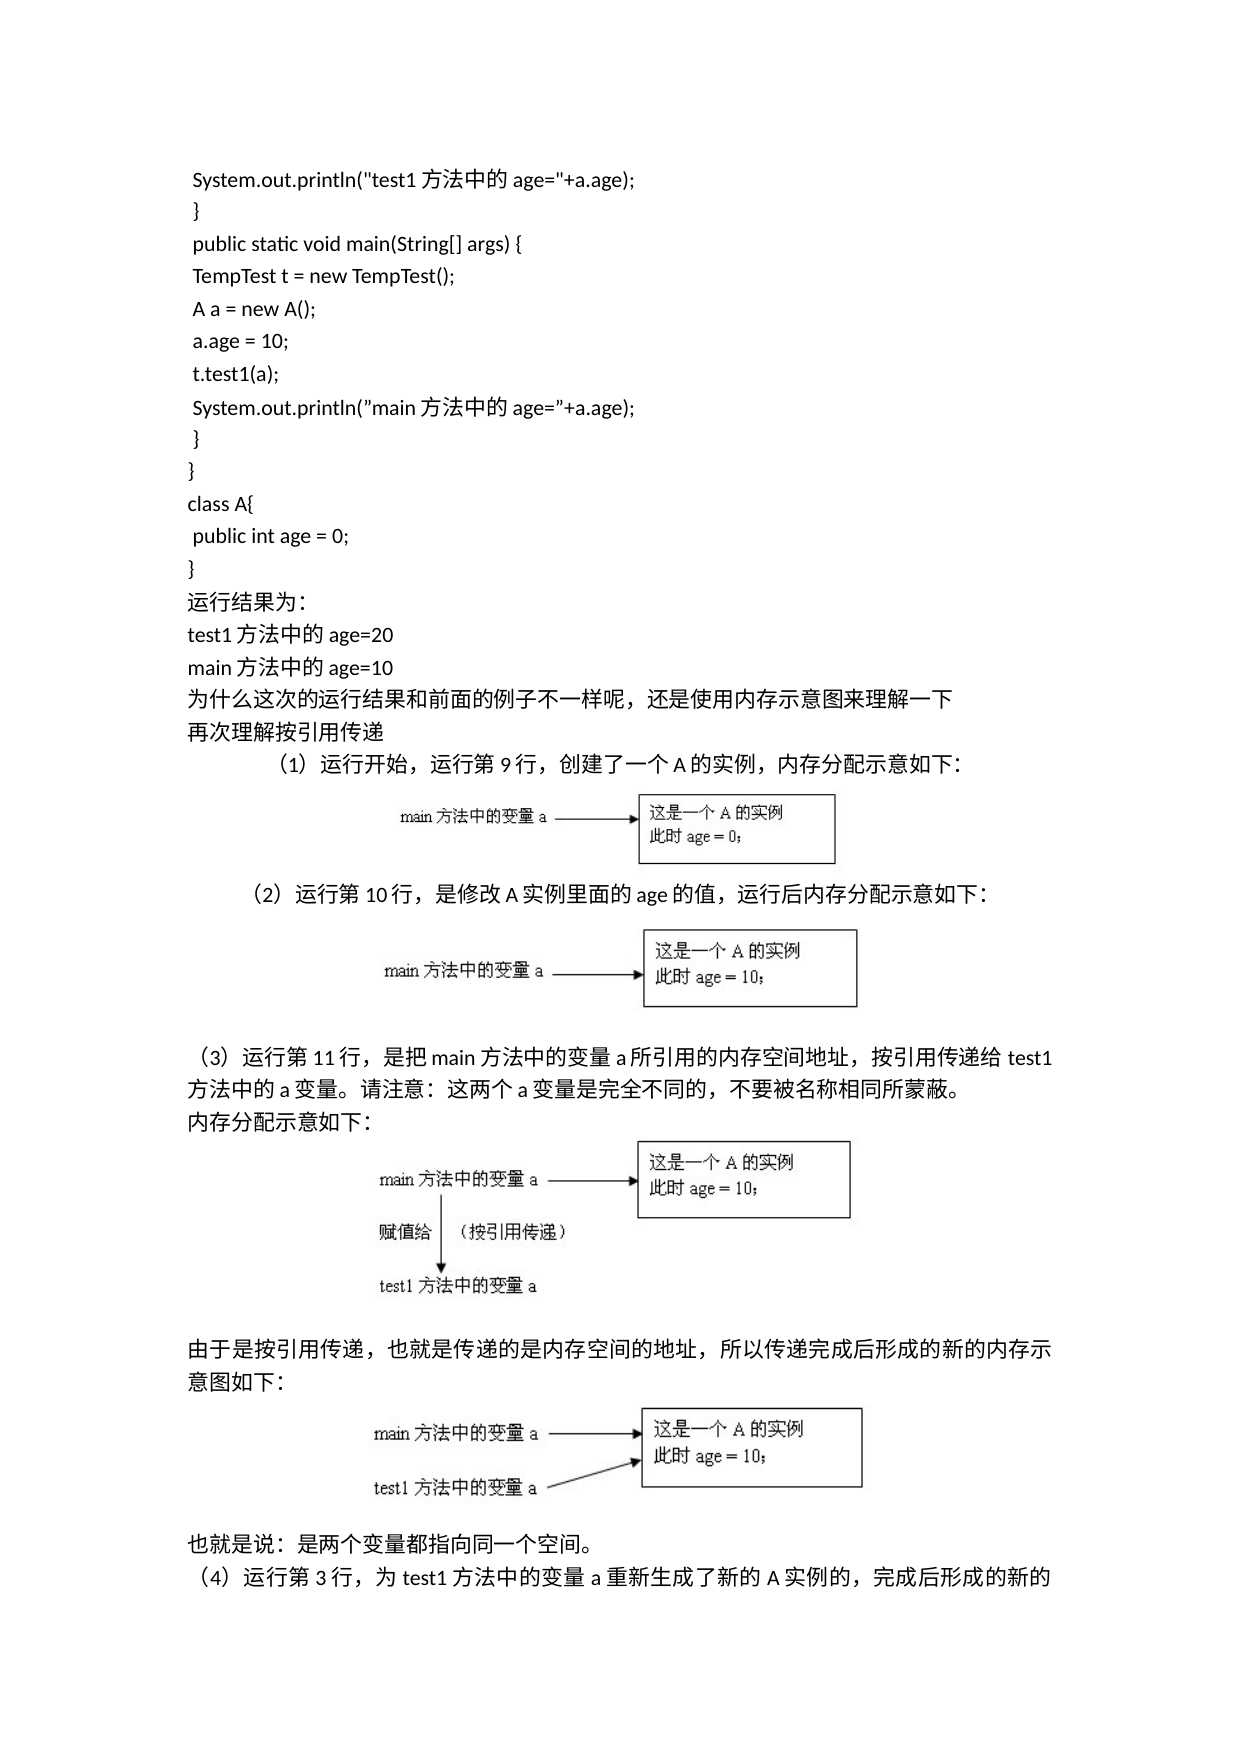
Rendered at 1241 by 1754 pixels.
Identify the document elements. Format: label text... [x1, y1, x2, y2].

text t.test1(a); [187, 357, 1053, 389]
text 内存分配示意如下： [187, 1104, 1053, 1137]
text 由于是按引用传递，也就是传递的是内存空间的地址，所以传递完成后形成的新的内存示意图如下： [187, 1332, 1053, 1397]
text System.out.println("test1方法中的age="+a.age); [187, 162, 1053, 194]
text main方法中的age=10 [187, 649, 1053, 682]
text （3）运行第11行，是把main方法中的变量a所引用的内存空间地址，按引用传递给test1方法中的a变量。请注意：这两个a变量是完全不同的，不要被名称相同所蒙蔽。 [187, 1039, 1053, 1104]
picture [368, 1397, 872, 1513]
text class A{ [187, 487, 1053, 519]
text 也就是说：是两个变量都指向同一个空间。 [187, 1527, 1053, 1559]
text 为什么这次的运行结果和前面的例子不一样呢，还是使用内存示意图来理解一下 [187, 682, 1053, 714]
text 再次理解按引用传递 [187, 714, 1053, 747]
picture [371, 909, 869, 1024]
text TempTest t = new TempTest(); [187, 259, 1053, 292]
text test1方法中的age=20 [187, 617, 1053, 649]
text } [187, 454, 1053, 487]
text 运行结果为： [187, 584, 1053, 617]
text public static void main(String[] args) { [187, 227, 1053, 259]
picture [395, 779, 845, 877]
text a.age = 10; [187, 324, 1053, 357]
text public int age = 0; [187, 519, 1053, 552]
picture [375, 1137, 866, 1301]
text A a = new A(); [187, 292, 1053, 324]
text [187, 1559, 1053, 1592]
text } [187, 552, 1053, 584]
text } [187, 422, 1053, 454]
text System.out.println(”main方法中的age=”+a.age); [187, 389, 1053, 422]
text } [187, 194, 1053, 227]
